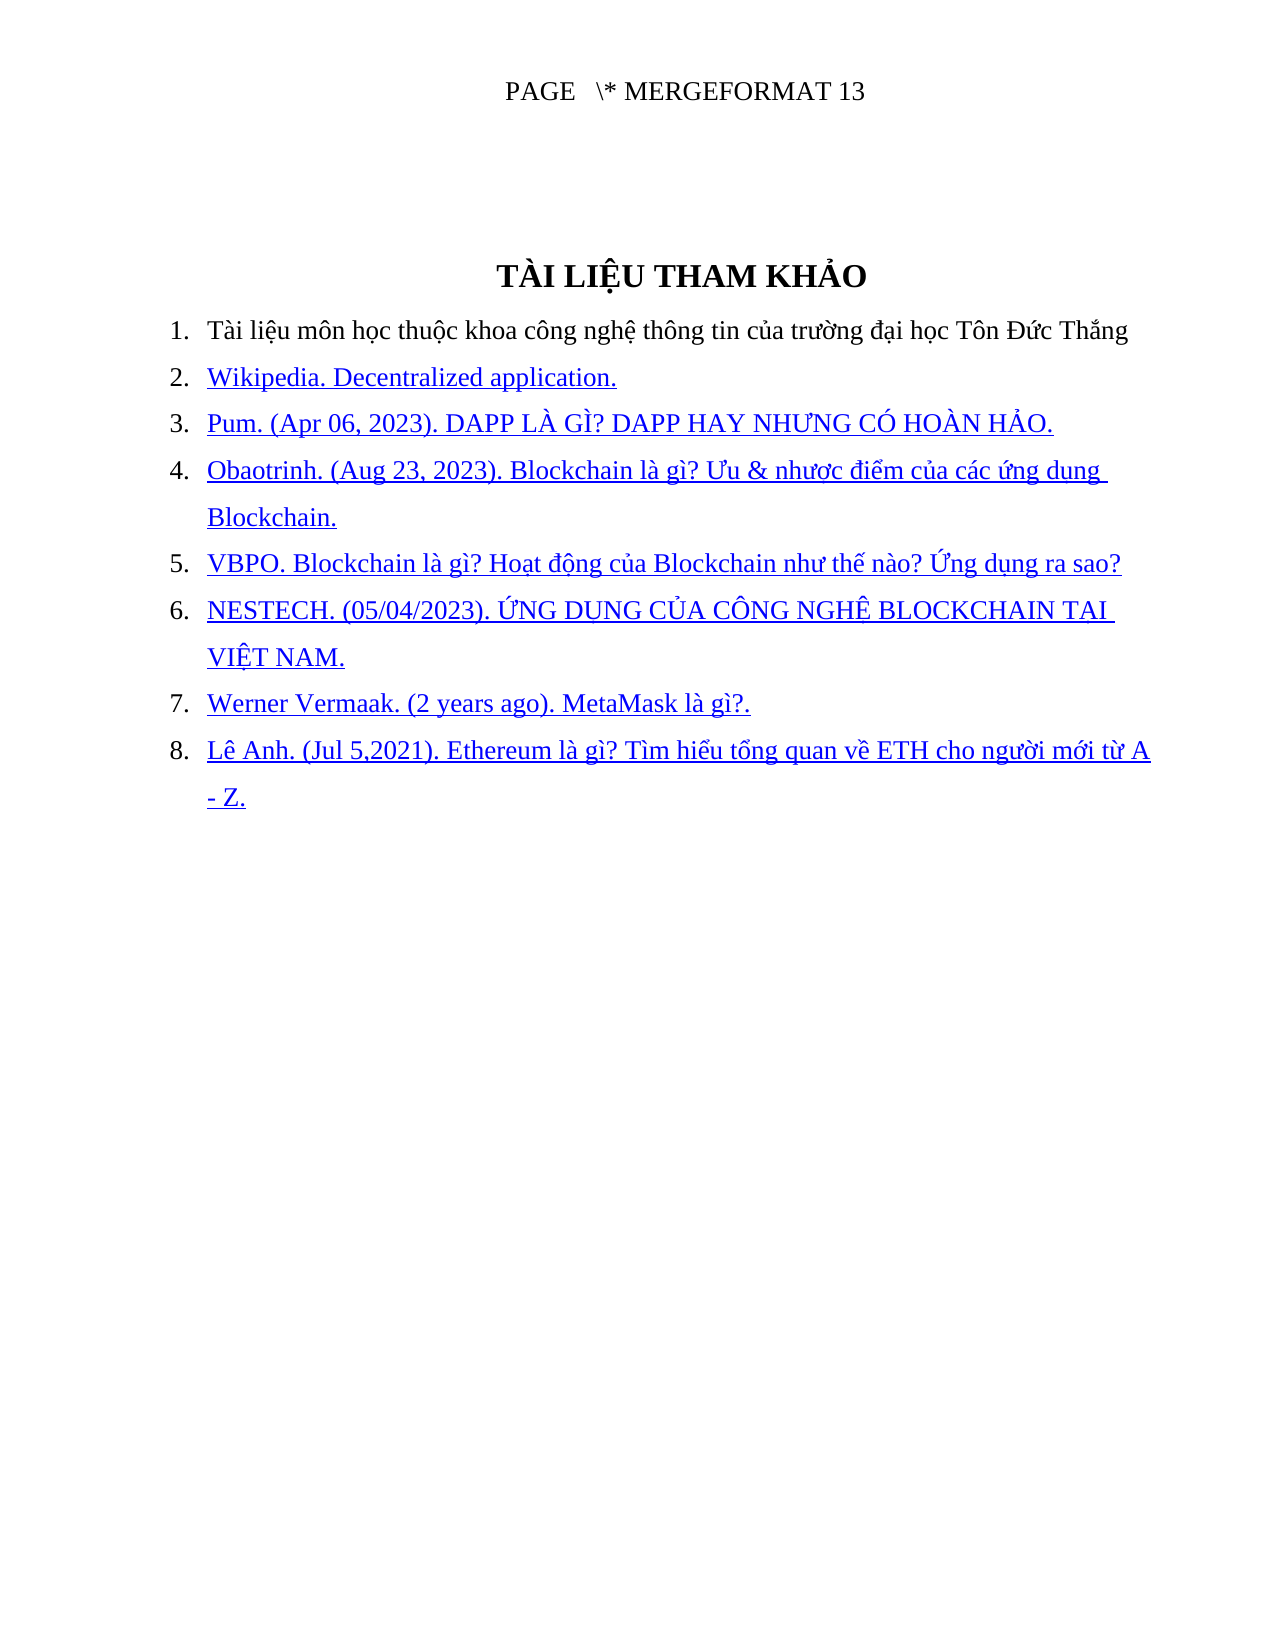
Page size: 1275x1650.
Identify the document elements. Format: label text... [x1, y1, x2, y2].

list Pum. (Apr 06, 2023). DAPP LÀ GÌ? DAPP HAY NHƯNG CÓ HOÀN HẢO. [169, 408, 1157, 439]
list Lê Anh. (Jul 5,2021). Ethereum là gì? Tìm hiểu tổng quan về ETH cho người mới từ A - Z. [169, 734, 1157, 812]
list Tài liệu môn học thuộc khoa công nghệ thông tin của trường đại học Tôn Đức Thắng [169, 314, 1157, 345]
list NESTECH. (05/04/2023). ỨNG DỤNG CỦA CÔNG NGHỆ BLOCKCHAIN TẠI VIỆT NAM. [169, 594, 1157, 672]
list Wikipedia. Decentralized application. [169, 361, 1157, 392]
subtitle TÀI LIỆU THAM KHẢO [207, 257, 1157, 295]
list Werner Vermaak. (2 years ago). MetaMask là gì?. [169, 688, 1157, 719]
list VBPO. Blockchain là gì? Hoạt động của Blockchain như thế nào? Ứng dụng ra sao? [169, 548, 1157, 579]
list Obaotrinh. (Aug 23, 2023). Blockchain là gì? Ưu & nhược điểm của các ứng dụng Blockchain. [169, 454, 1157, 532]
